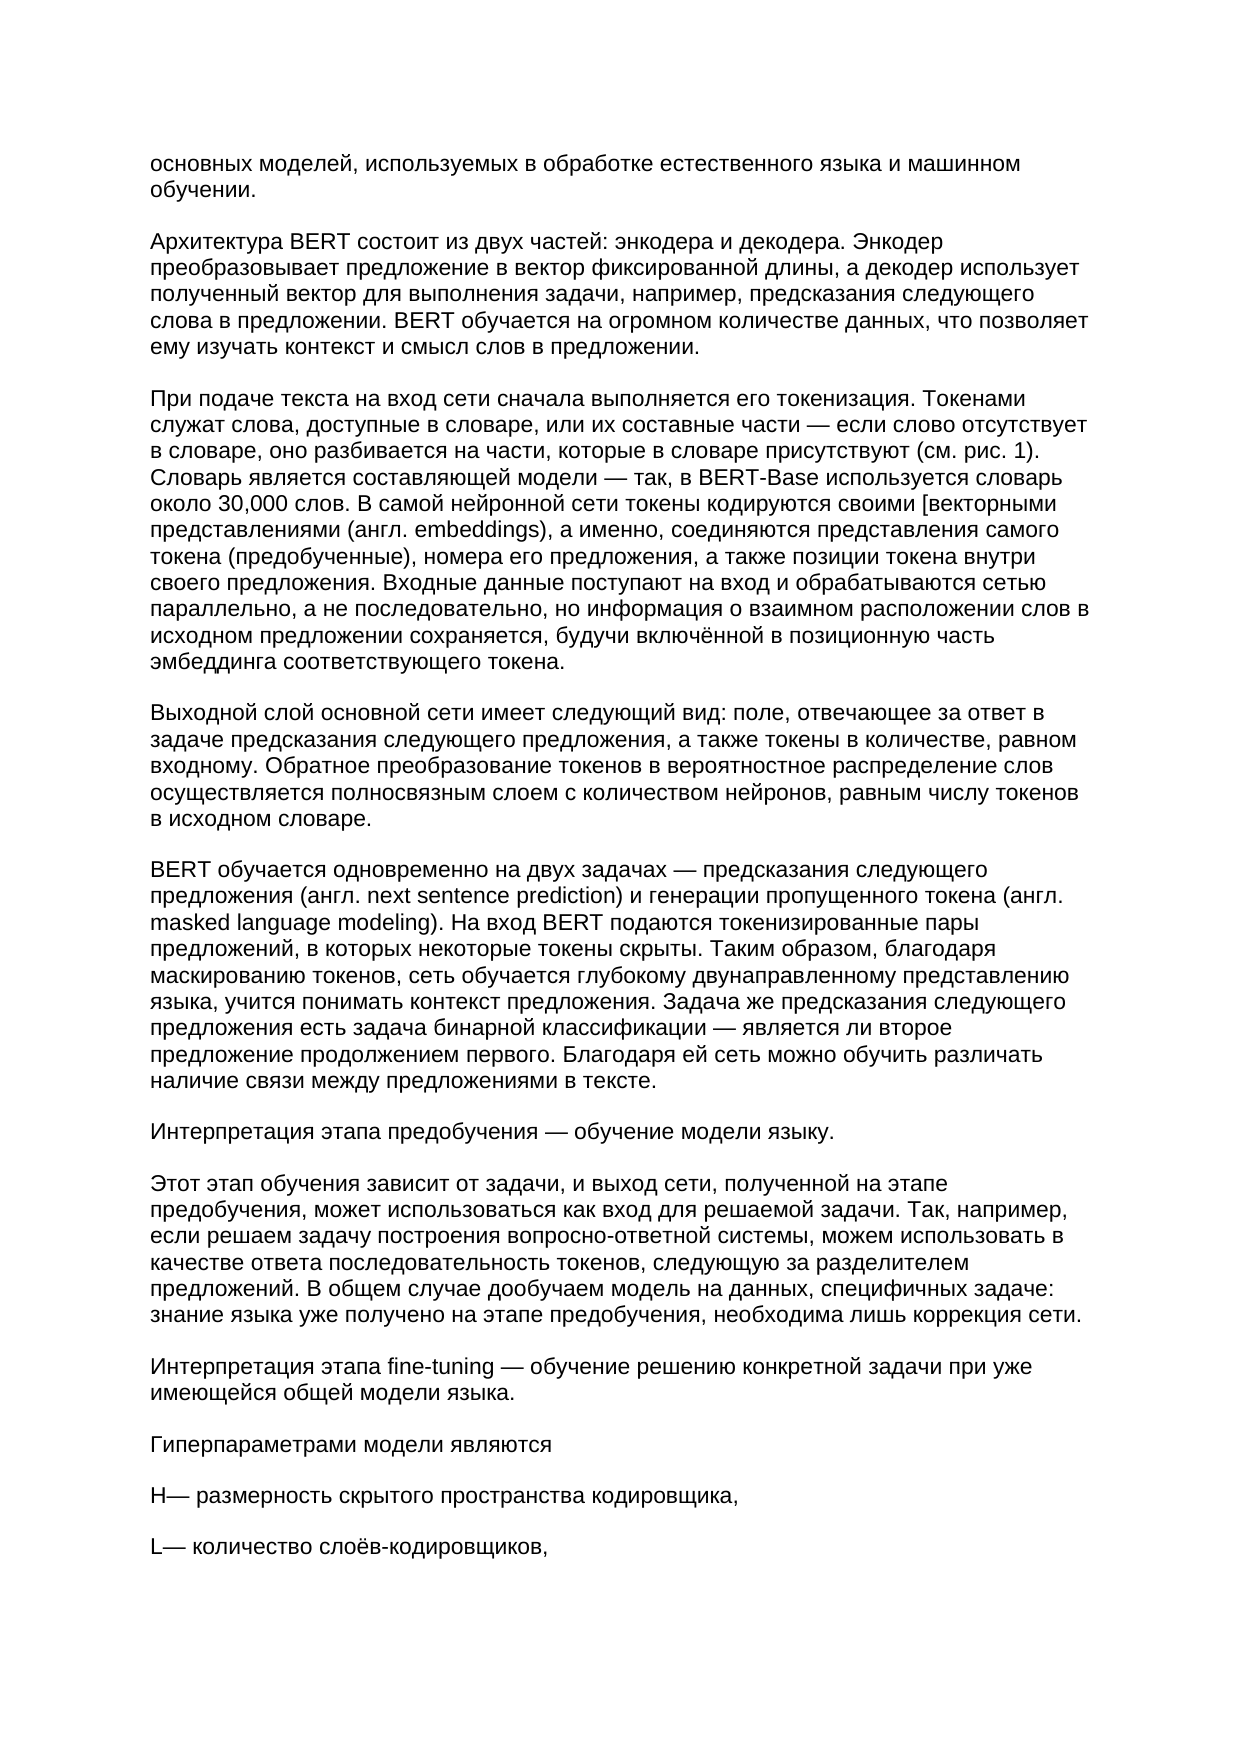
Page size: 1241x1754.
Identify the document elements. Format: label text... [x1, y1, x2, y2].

text Интерпретация этапа fine-tuning — обучение решению конкретной задачи при уже имеющейся общей модели языка. [150, 1353, 1090, 1406]
text Гиперпараметрами модели являются [150, 1431, 1090, 1457]
text BERT обучается одновременно на двух задачах — предсказания следующего предложения (англ. next sentence prediction) и генерации пропущенного токена (англ. masked language modeling). На вход BERT подаются токенизированные пары предложений, в которых некоторые токены скрыты. Таким образом, благодаря маскированию токенов, сеть обучается глубокому двунаправленному представлению языка, учится понимать контекст предложения. Задача же предсказания следующего предложения есть задача бинарной классификации — является ли второе предложение продолжением первого. Благодаря ей сеть можно обучить различать наличие связи между предложениями в тексте. [150, 856, 1090, 1093]
text Интерпретация этапа предобучения — обучение модели языку. [150, 1118, 1090, 1145]
text L— количество слоёв-кодировщиков, [150, 1533, 1090, 1559]
text Выходной слой основной сети имеет следующий вид: поле, отвечающее за ответ в задаче предсказания следующего предложения, а также токены в количестве, равном входному. Обратное преобразование токенов в вероятностное распределение слов осуществляется полносвязным слоем с количеством нейронов, равным числу токенов в исходном словаре. [150, 699, 1090, 831]
text Архитектура BERT состоит из двух частей: энкодера и декодера. Энкодер преобразовывает предложение в вектор фиксированной длины, а декодер использует полученный вектор для выполнения задачи, например, предсказания следующего слова в предложении. BERT обучается на огромном количестве данных, что позволяет ему изучать контекст и смысл слов в предложении. [150, 228, 1090, 359]
text H— размерность скрытого пространства кодировщика, [150, 1482, 1090, 1508]
text Этот этап обучения зависит от задачи, и выход сети, полученной на этапе предобучения, может использоваться как вход для решаемой задачи. Так, например, если решаем задачу построения вопросно-ответной системы, можем использовать в качестве ответа последовательность токенов, следующую за разделителем предложений. В общем случае дообучаем модель на данных, специфичных задаче: знание языка уже получено на этапе предобучения, необходима лишь коррекция сети. [150, 1170, 1090, 1328]
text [150, 150, 1090, 203]
text При подаче текста на вход сети сначала выполняется его токенизация. Токенами служат слова, доступные в словаре, или их составные части — если слово отсутствует в словаре, оно разбивается на части, которые в словаре присутствуют (см. рис. 1). Словарь является составляющей модели — так, в BERT-Base используется словарь около 30,000 слов. В самой нейронной сети токены кодируются своими [векторными представлениями (англ. embeddings), а именно, соединяются представления самого токена (предобученные), номера его предложения, а также позиции токена внутри своего предложения. Входные данные поступают на вход и обрабатываются сетью параллельно, а не последовательно, но информация о взаимном расположении слов в исходном предложении сохраняется, будучи включённой в позиционную часть эмбеддинга соответствующего токена. [150, 384, 1090, 674]
